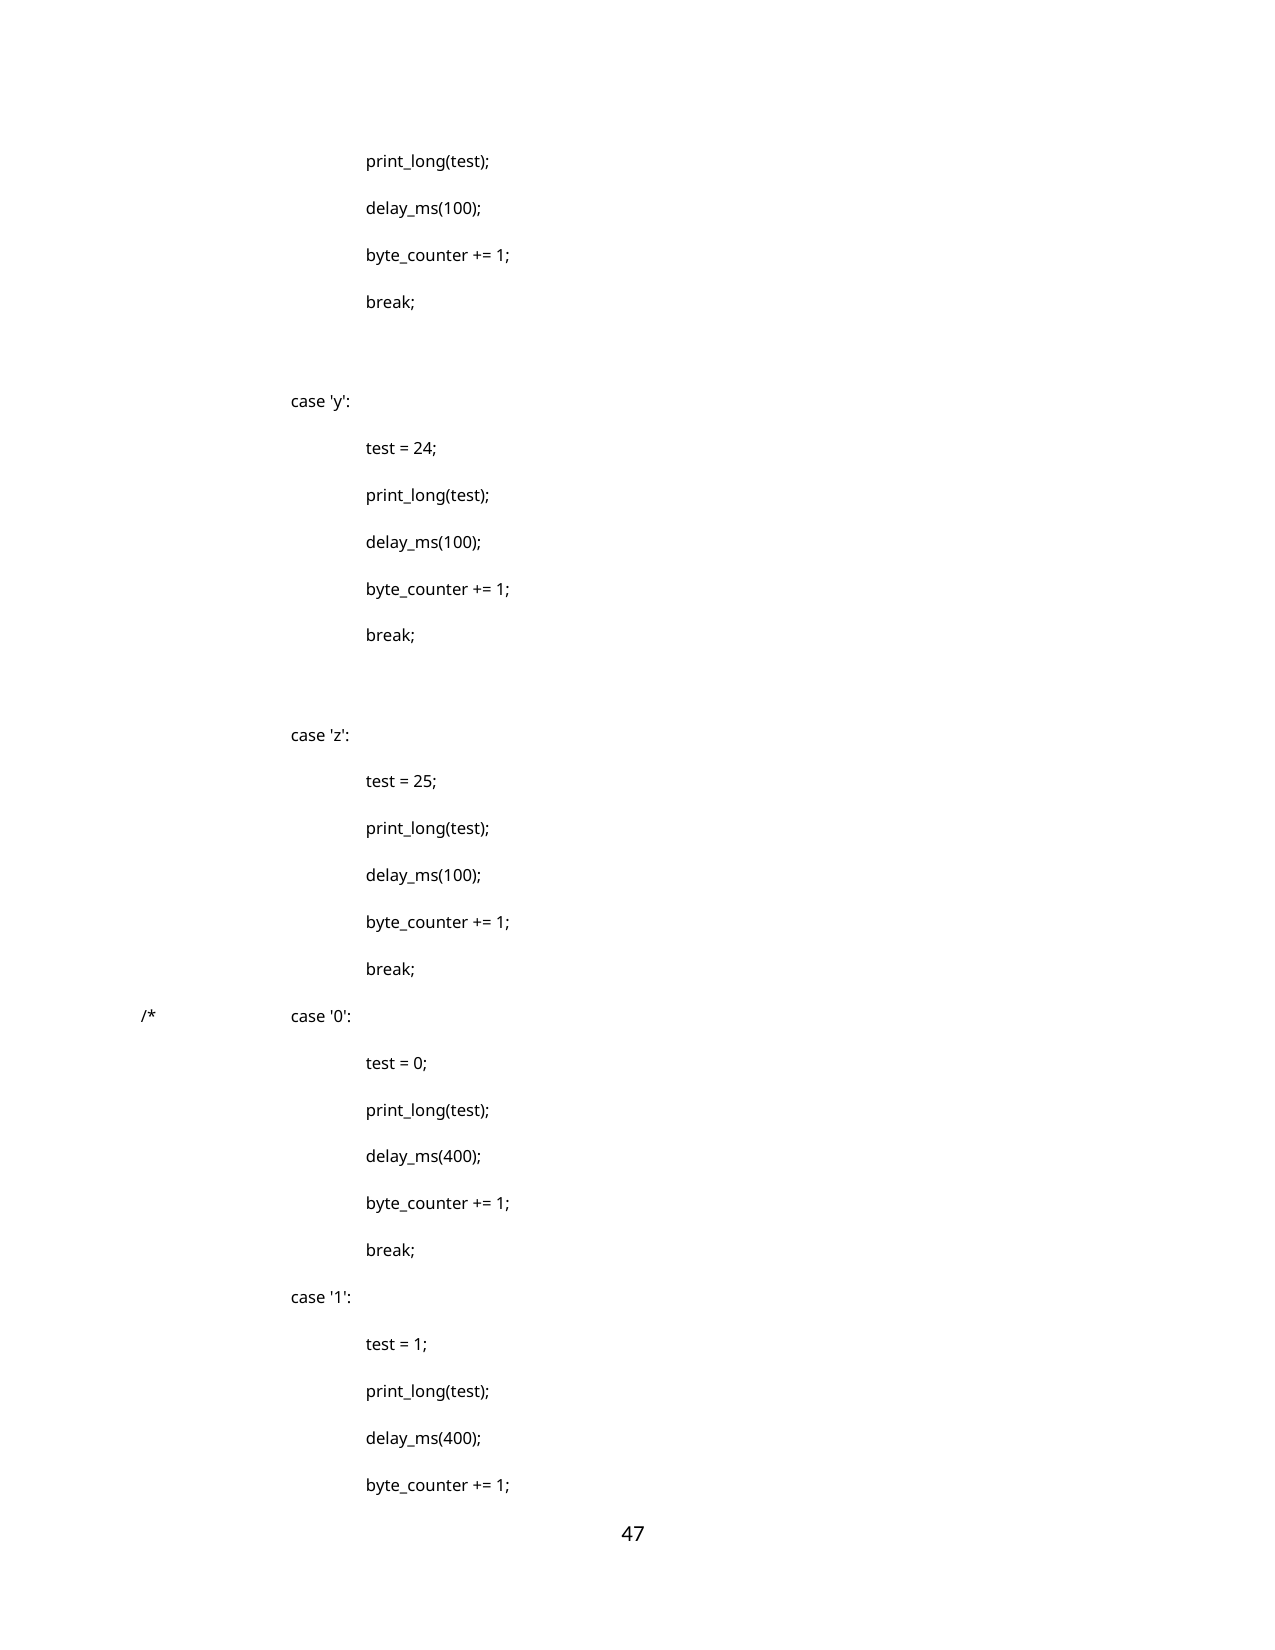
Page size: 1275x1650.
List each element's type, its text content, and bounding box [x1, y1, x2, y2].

text case 'z': [141, 723, 1125, 746]
text break; [141, 1239, 1125, 1261]
text test = 24; [141, 437, 1125, 459]
text byte_counter += 1; [141, 1192, 1125, 1214]
text delay_ms(100); [141, 197, 1125, 219]
text case 'y': [141, 390, 1125, 412]
text print_long(test); [141, 483, 1125, 506]
text test = 25; [141, 770, 1125, 793]
text delay_ms(100); [141, 530, 1125, 553]
text print_long(test); [141, 817, 1125, 839]
text test = 0; [141, 1051, 1125, 1074]
text case '1': [141, 1286, 1125, 1308]
text delay_ms(100); [141, 864, 1125, 886]
text delay_ms(400); [141, 1426, 1125, 1449]
text /* case '0': [141, 1004, 1125, 1027]
text byte_counter += 1; [141, 1473, 1125, 1496]
text print_long(test); [141, 150, 1125, 173]
text byte_counter += 1; [141, 244, 1125, 266]
text byte_counter += 1; [141, 911, 1125, 933]
text break; [141, 957, 1125, 980]
text byte_counter += 1; [141, 577, 1125, 600]
text break; [141, 624, 1125, 647]
text print_long(test); [141, 1098, 1125, 1121]
text delay_ms(400); [141, 1145, 1125, 1168]
text break; [141, 291, 1125, 313]
text test = 1; [141, 1332, 1125, 1355]
text print_long(test); [141, 1379, 1125, 1402]
